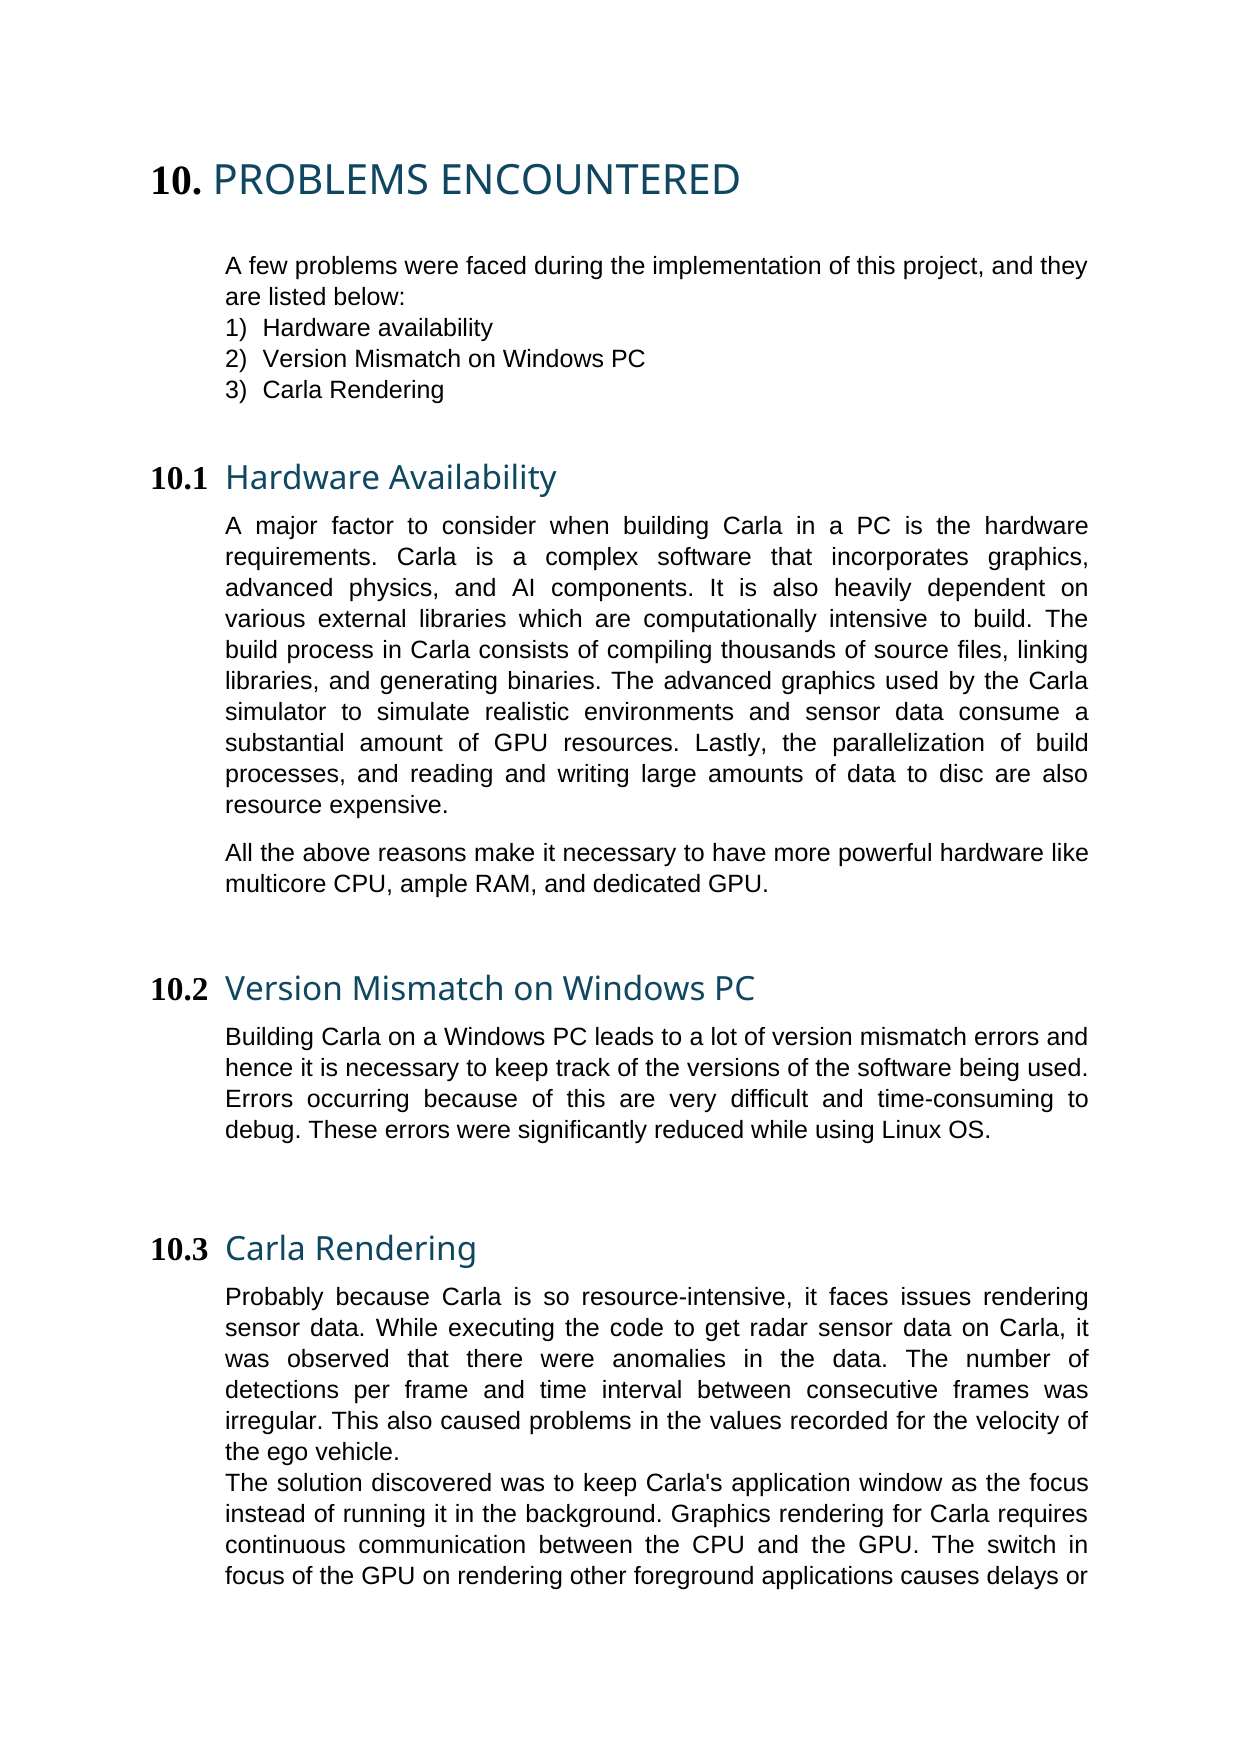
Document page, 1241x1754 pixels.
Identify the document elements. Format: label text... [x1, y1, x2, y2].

list A few problems were faced during the implementation of this project, and they are listed below: [225, 251, 1090, 310]
list Carla Rendering [225, 375, 1090, 403]
subtitle PROBLEMS ENCOUNTERED [150, 150, 1090, 207]
list Probably because Carla is so resource-intensive, it faces issues rendering sensor data. While executing the code to get radar sensor data on Carla, it was observed that there were anomalies in the data. The number of detections per frame and time interval between consecutive frames was irregular. This also caused problems in the values recorded for the velocity of the ego vehicle. [225, 1282, 1090, 1466]
subtitle Version Mismatch on Windows PC [150, 964, 1090, 1010]
text A major factor to consider when building Carla in a PC is the hardware requirements. Carla is a complex software that incorporates graphics, advanced physics, and AI components. It is also heavily dependent on various external libraries which are computationally intensive to build. The build process in Carla consists of compiling thousands of source files, linking libraries, and generating binaries. The advanced graphics used by the Carla simulator to simulate realistic environments and sensor data consume a substantial amount of GPU resources. Lastly, the parallelization of build processes, and reading and writing large amounts of data to disc are also resource expensive. [225, 511, 1090, 819]
subtitle Hardware Availability [150, 453, 1090, 499]
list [225, 1468, 1090, 1590]
list Version Mismatch on Windows PC [225, 344, 1090, 372]
list Building Carla on a Windows PC leads to a lot of version mismatch errors and hence it is necessary to keep track of the versions of the software being used. Errors occurring because of this are very difficult and time-consuming to debug. These errors were significantly reduced while using Linux OS. [225, 1022, 1090, 1143]
text All the above reasons make it necessary to have more powerful hardware like multicore CPU, ample RAM, and dedicated GPU. [225, 838, 1090, 898]
subtitle Carla Rendering [150, 1224, 1090, 1270]
list Hardware availability [225, 313, 1090, 341]
